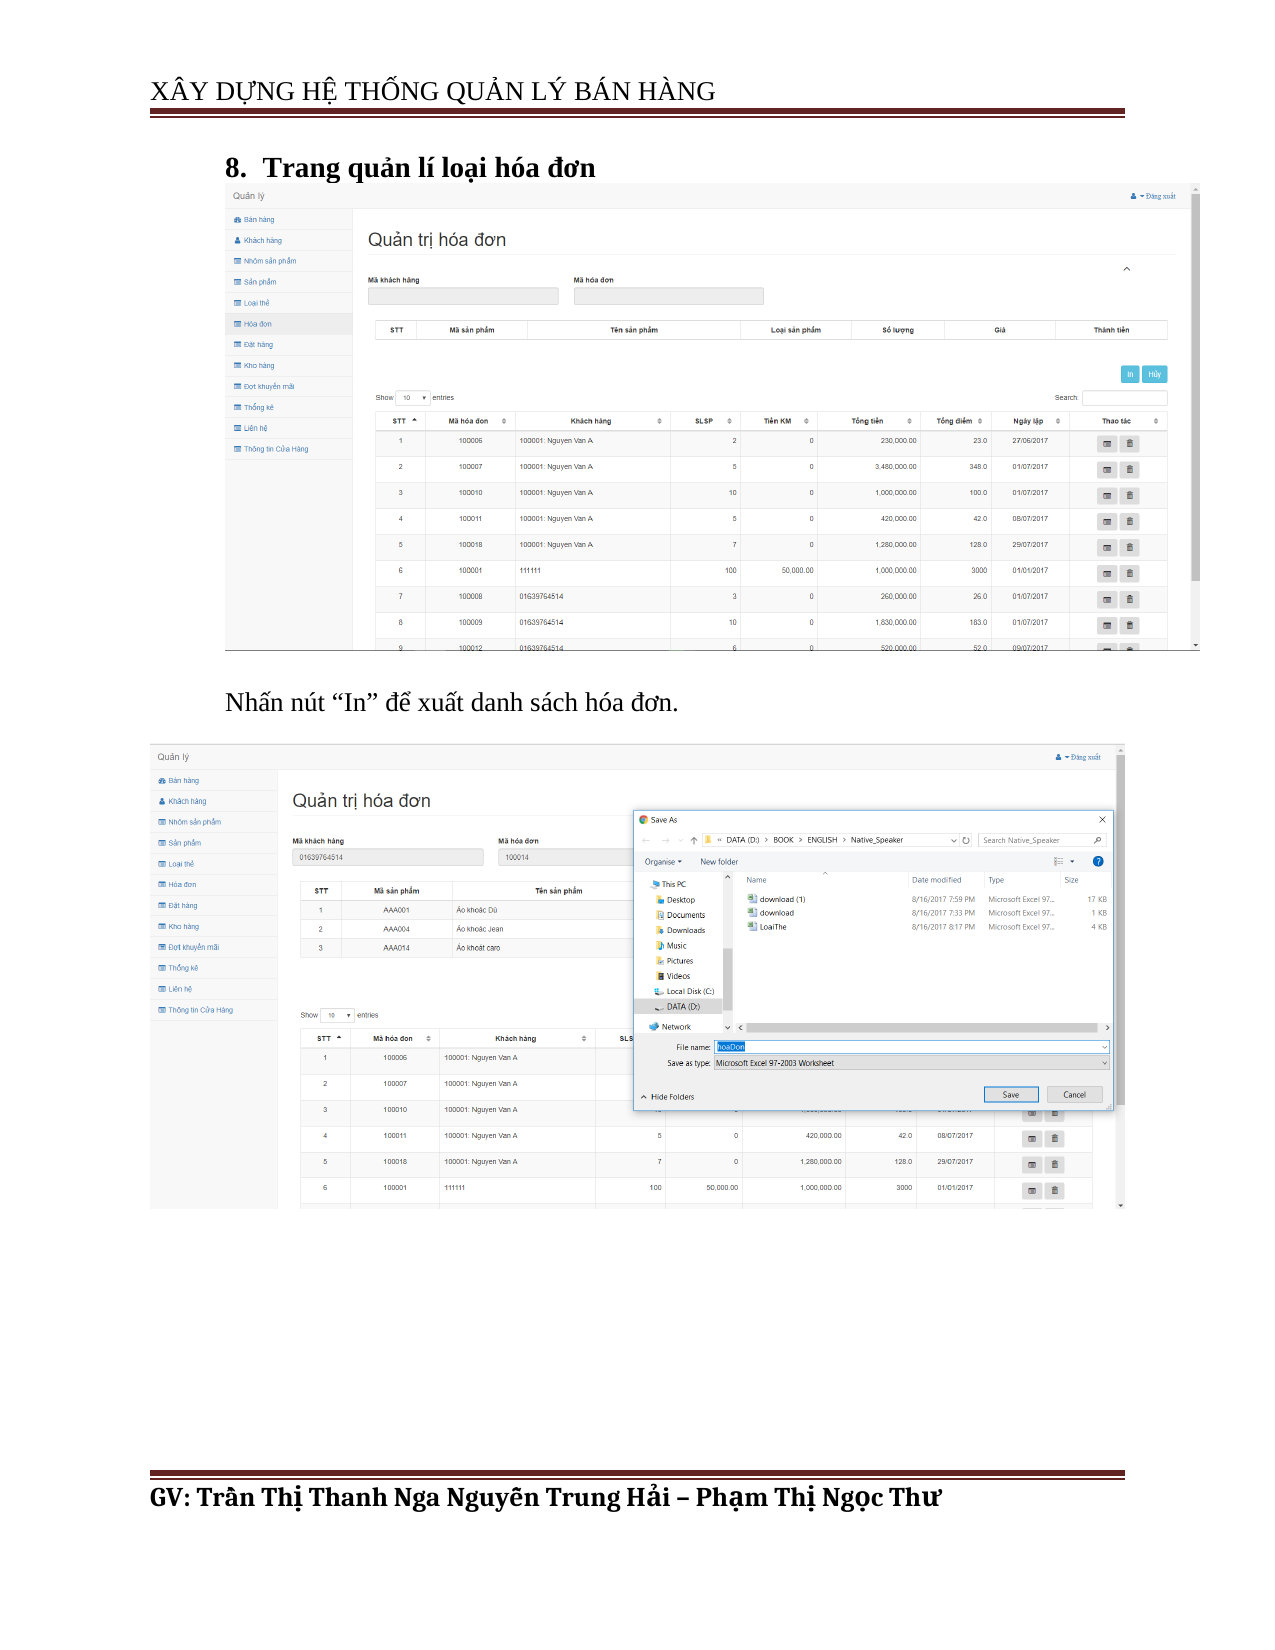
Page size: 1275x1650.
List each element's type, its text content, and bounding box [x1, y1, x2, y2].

subtitle Trang quản lí loại hóa đơn [225, 150, 1125, 183]
picture [225, 183, 1200, 651]
picture [150, 743, 1125, 1209]
text Nhấn nút “In” để xuất danh sách hóa đơn. [150, 687, 1125, 718]
